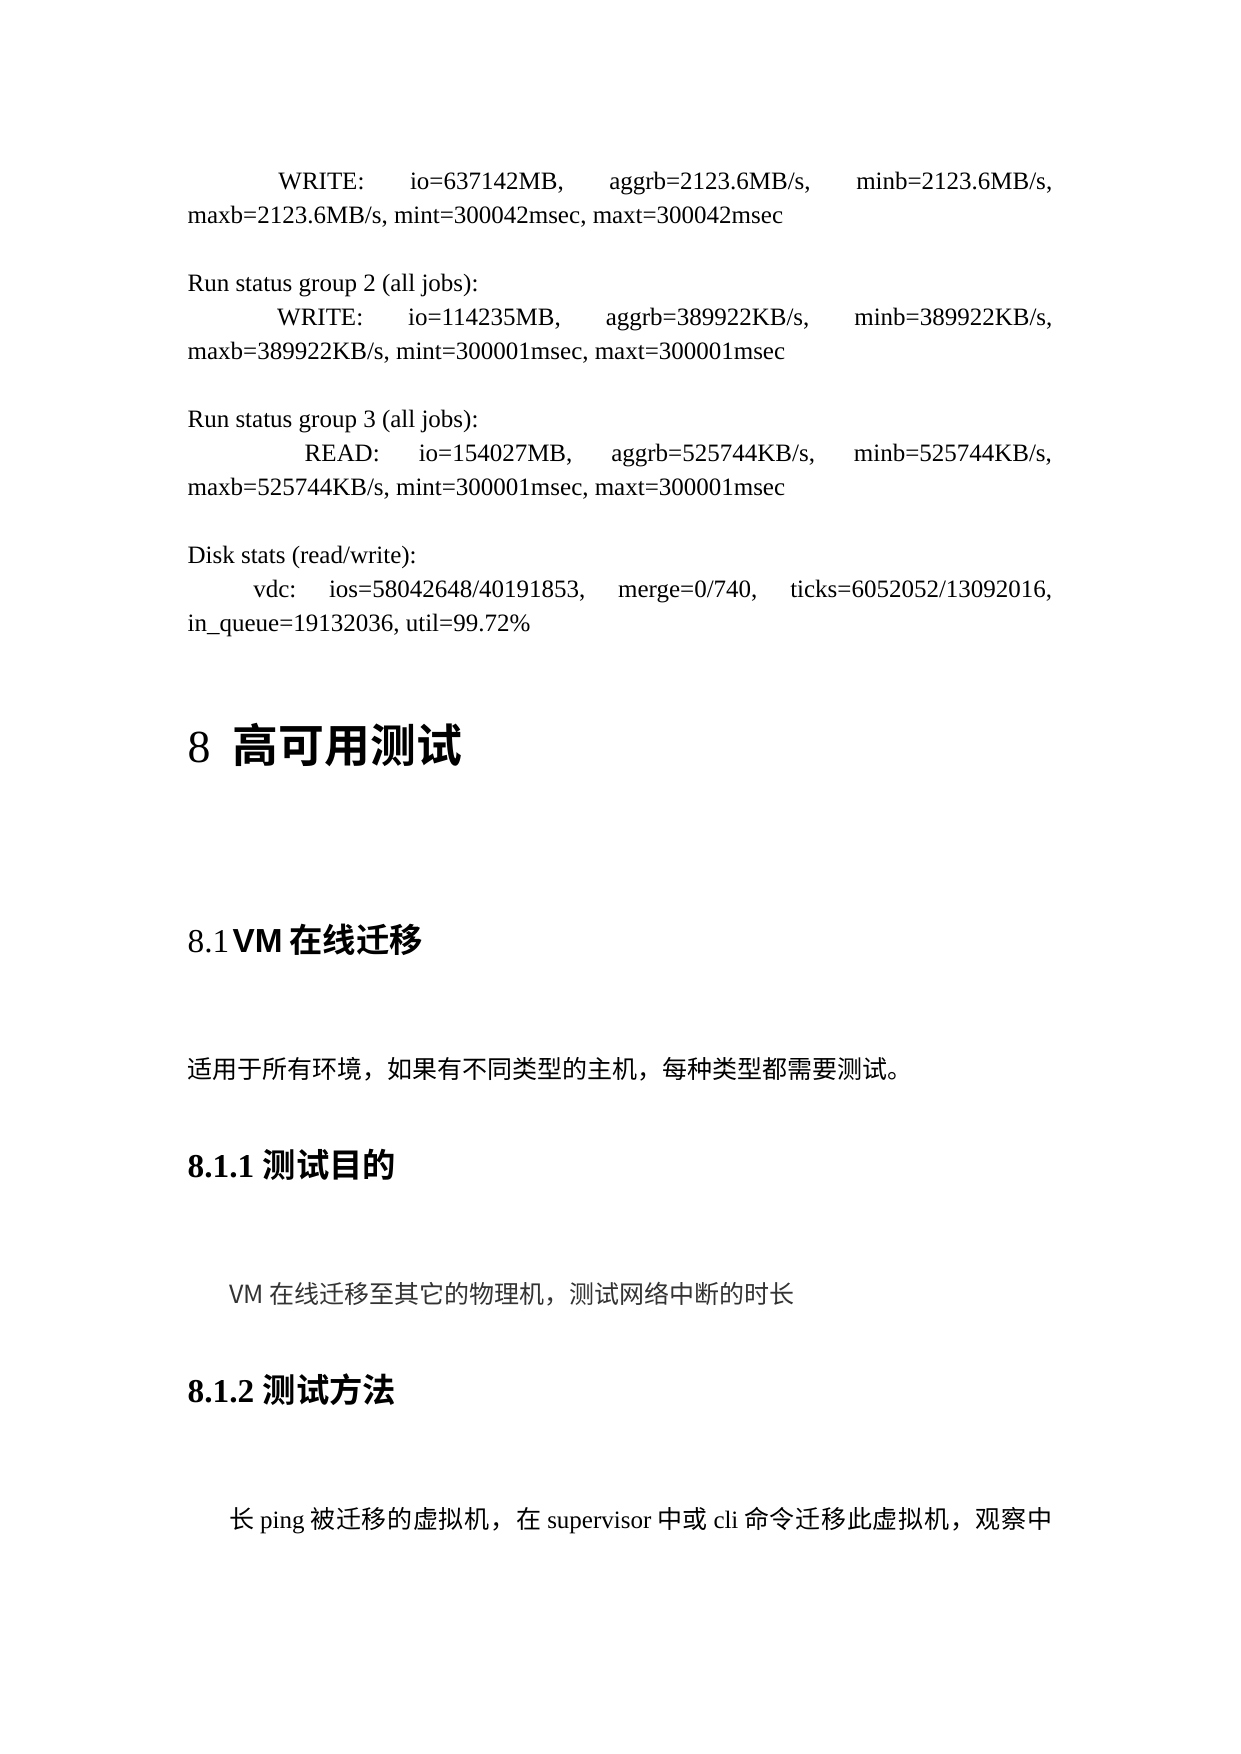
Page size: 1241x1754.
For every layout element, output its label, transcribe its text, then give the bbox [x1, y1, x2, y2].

subtitle 高可用测试 [187, 709, 1053, 777]
subtitle 测试目的 [187, 1129, 1053, 1197]
text WRITE: io=637142MB, aggrb=2123.6MB/s, minb=2123.6MB/s, maxb=2123.6MB/s, mint=300042msec, maxt=300042msec [187, 164, 1053, 232]
text VM在线迁移至其它的物理机，测试网络中断的时长 [187, 1259, 1053, 1327]
text Run status group 2 (all jobs): [187, 266, 1053, 300]
text Disk stats (read/write): [187, 537, 1053, 571]
text Run status group 3 (all jobs): [187, 402, 1053, 436]
text vdc: ios=58042648/40191853, merge=0/740, ticks=6052052/13092016, in_queue=19132036, util=99.72% [187, 571, 1053, 639]
subtitle VM在线迁移 [187, 904, 1053, 972]
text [187, 1483, 1053, 1551]
text 适用于所有环境，如果有不同类型的主机，每种类型都需要测试。 [187, 1034, 1053, 1102]
text READ: io=154027MB, aggrb=525744KB/s, minb=525744KB/s, maxb=525744KB/s, mint=300001msec, maxt=300001msec [187, 436, 1053, 503]
text WRITE: io=114235MB, aggrb=389922KB/s, minb=389922KB/s, maxb=389922KB/s, mint=300001msec, maxt=300001msec [187, 300, 1053, 368]
subtitle 测试方法 [187, 1354, 1053, 1422]
